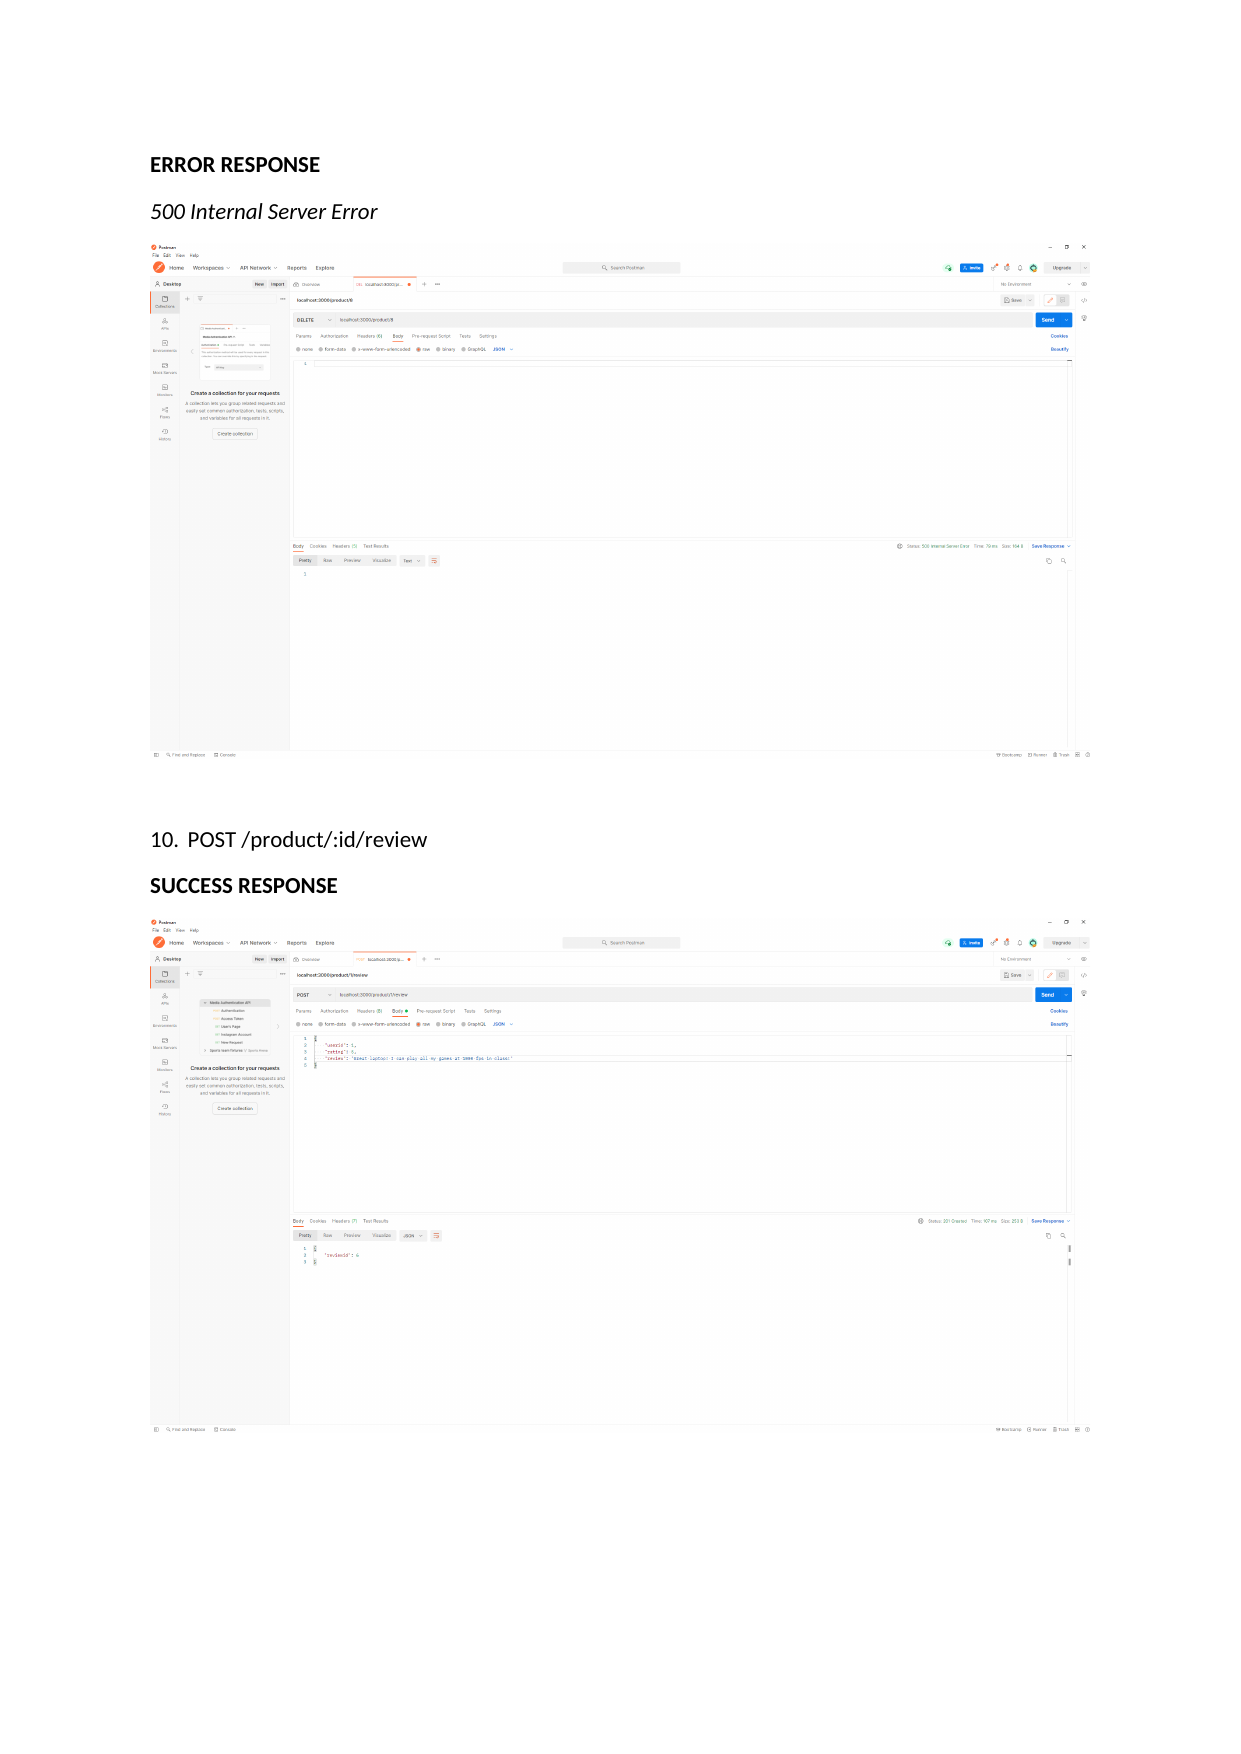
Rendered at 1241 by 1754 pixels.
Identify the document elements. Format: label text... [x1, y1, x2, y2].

list POST /product/:id/review [150, 825, 1090, 853]
text SUCCESS RESPONSE [150, 872, 1090, 899]
picture [150, 918, 1091, 1433]
text ERROR RESPONSE [150, 150, 1090, 178]
picture [150, 243, 1091, 759]
text 500 Internal Server Error [150, 197, 1090, 225]
